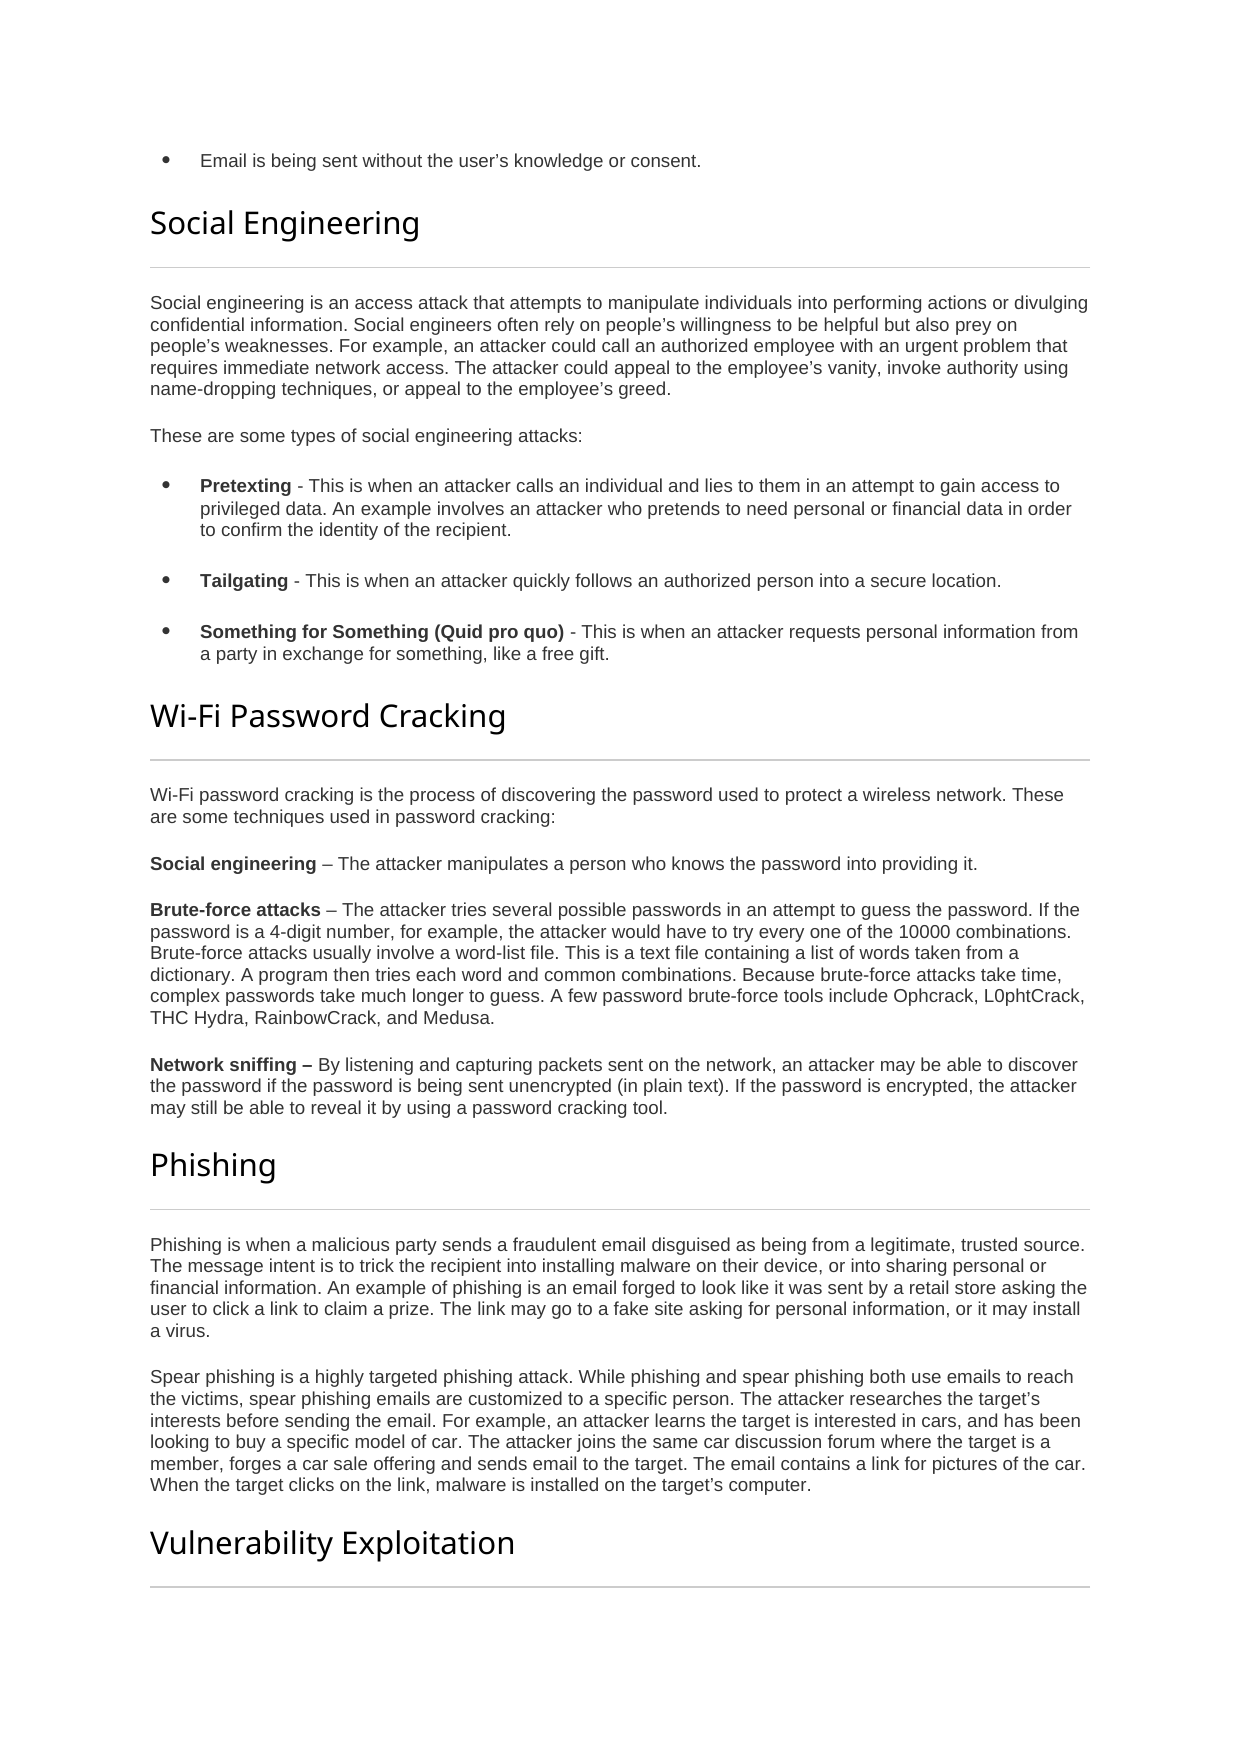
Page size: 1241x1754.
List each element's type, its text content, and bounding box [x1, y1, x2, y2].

list Something for Something (Quid pro quo) - This is when an attacker requests personal information from a party in exchange for something, like a free gift. [162, 621, 1090, 664]
list Pretexting - This is when an attacker calls an individual and lies to them in an attempt to gain access to privileged data. An example involves an attacker who pretends to need personal or financial data in order to confirm the identity of the recipient. [162, 475, 1090, 541]
text Network sniffing – By listening and capturing packets sent on the network, an attacker may be able to discover the password if the password is being sent unencrypted (in plain text). If the password is encrypted, the attacker may still be able to reveal it by using a password cracking tool. [150, 1053, 1090, 1118]
subtitle Phishing [150, 1143, 1090, 1209]
list Email is being sent without the user’s knowledge or consent. [162, 150, 1090, 172]
text Spear phishing is a highly targeted phishing attack. While phishing and spear phishing both use emails to reach the victims, spear phishing emails are customized to a specific person. The attacker researches the target’s interests before sending the email. For example, an attacker learns the target is interested in cars, and has been looking to buy a specific model of car. The attacker joins the same car discussion forum where the target is a member, forges a car sale offering and sends email to the target. The email contains a link for pictures of the car. When the target clicks on the link, malware is installed on the target’s computer. [150, 1366, 1090, 1496]
list Tailgating - This is when an attacker quickly follows an authorized person into a secure location. [162, 570, 1090, 592]
subtitle Vulnerability Exploitation [150, 1521, 1090, 1586]
text Social engineering – The attacker manipulates a person who knows the password into providing it. [150, 852, 1090, 874]
text Social engineering is an access attack that attempts to manipulate individuals into performing actions or divulging confidential information. Social engineers often rely on people’s willingness to be helpful but also prey on people’s weaknesses. For example, an attacker could call an authorized employee with an urgent problem that requires immediate network access. The attacker could appeal to the employee’s vanity, invoke authority using name-dropping techniques, or appeal to the employee’s greed. [150, 292, 1090, 399]
text Phishing is when a malicious party sends a fraudulent email disguised as being from a legitimate, trusted source. The message intent is to trick the recipient into installing malware on their device, or into sharing personal or financial information. An example of phishing is an email forged to look like it was sent by a retail store asking the user to click a link to claim a prize. The link may go to a fake site asking for personal information, or it may install a virus. [150, 1233, 1090, 1341]
text Wi-Fi password cracking is the process of discovering the password used to protect a wireless network. These are some techniques used in password cracking: [150, 784, 1090, 827]
text Social Engineering [150, 201, 1090, 267]
subtitle Wi-Fi Password Cracking [150, 694, 1090, 759]
text These are some types of social engineering attacks: [150, 424, 1090, 446]
text Brute-force attacks – The attacker tries several possible passwords in an attempt to guess the password. If the password is a 4-digit number, for example, the attacker would have to try every one of the 10000 combinations. Brute-force attacks usually involve a word-list file. This is a text file containing a list of words taken from a dictionary. A program then tries each word and common combinations. Because brute-force attacks take time, complex passwords take much longer to guess. A few password brute-force tools include Ophcrack, L0phtCrack, THC Hydra, RainbowCrack, and Medusa. [150, 899, 1090, 1028]
